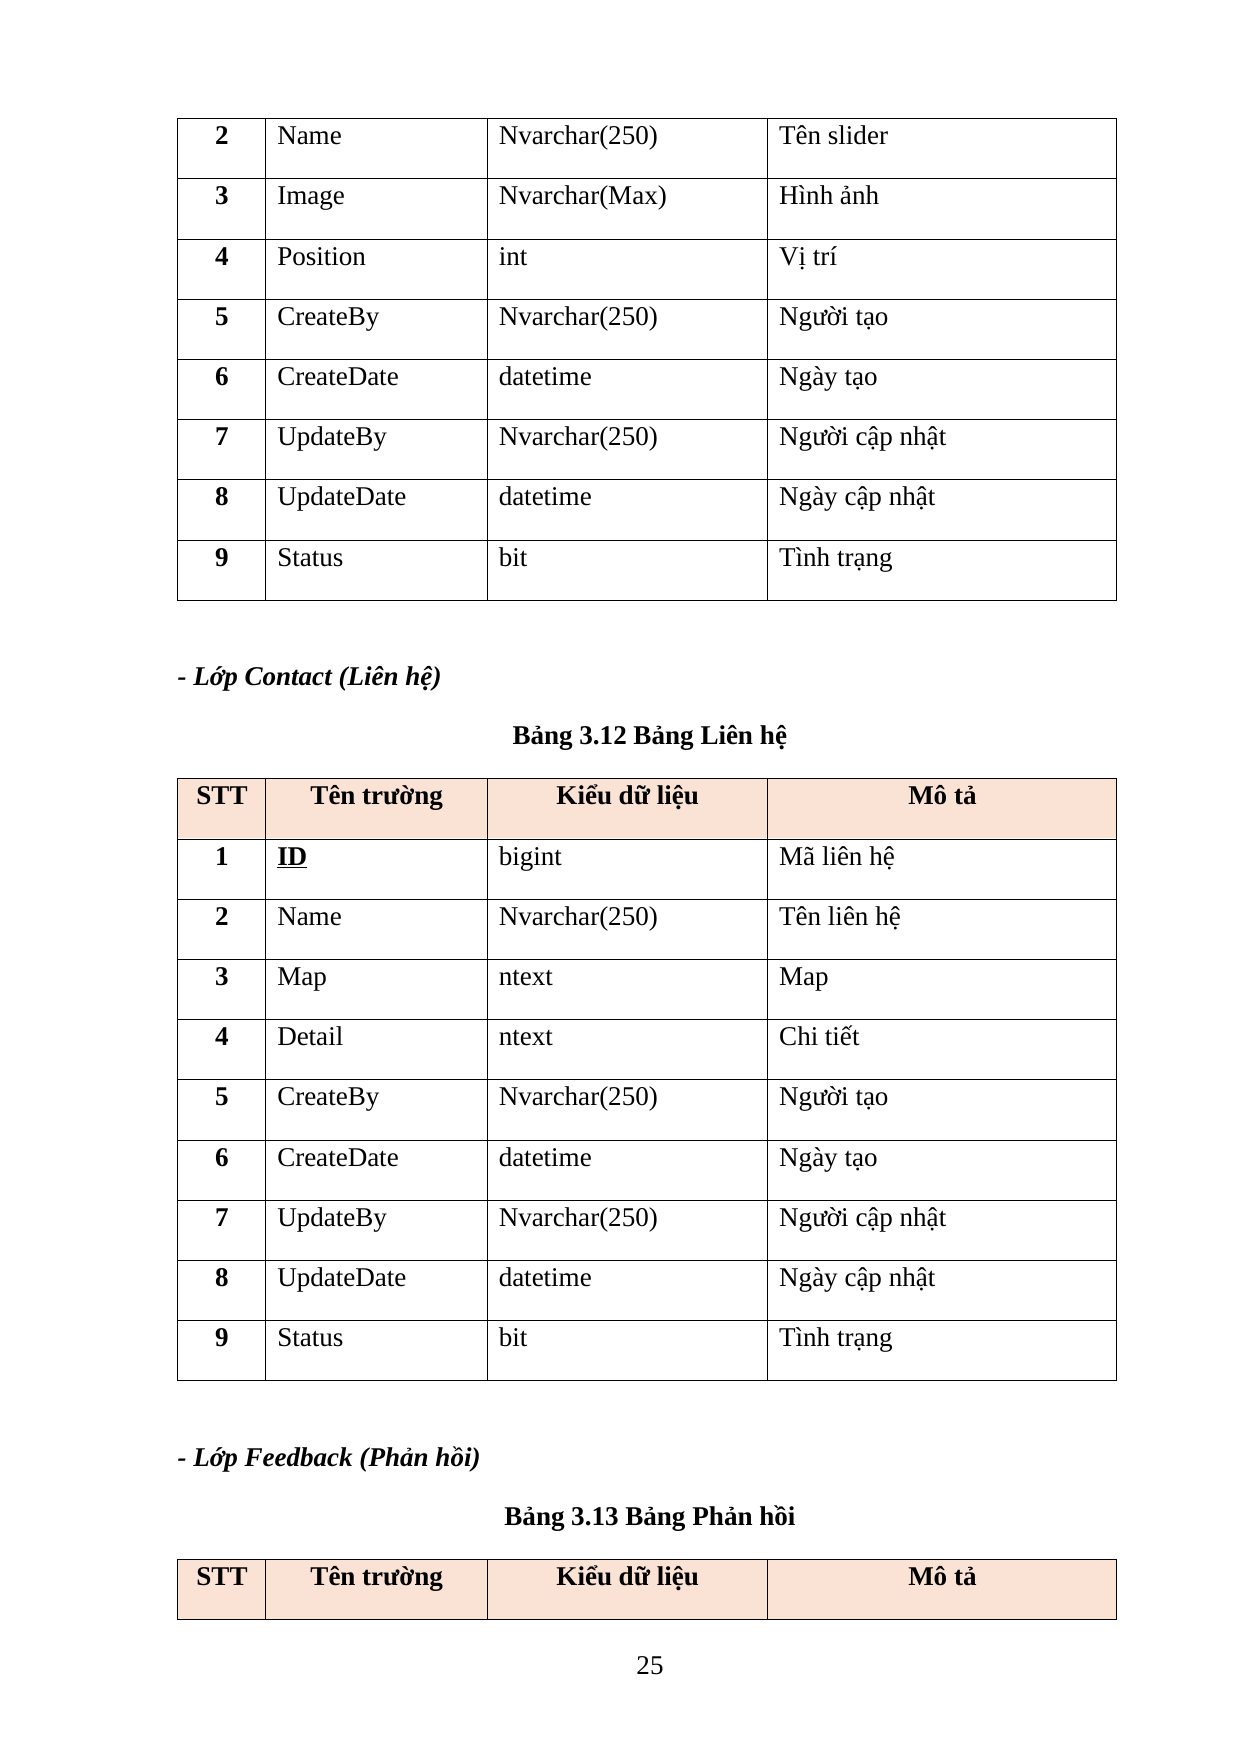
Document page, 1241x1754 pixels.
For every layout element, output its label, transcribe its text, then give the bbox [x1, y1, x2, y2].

table_cell Mã liên hệ [768, 840, 1116, 899]
table_header Mô tả [768, 1560, 1116, 1619]
table_cell datetime [488, 480, 767, 539]
table_header Tên trường [266, 779, 487, 838]
table_header STT [178, 1560, 265, 1619]
table_cell CreateDate [266, 1141, 487, 1200]
table_cell Image [266, 179, 487, 238]
table_cell 9 [178, 1321, 265, 1380]
table_cell Nvarchar(250) [488, 300, 767, 359]
table_cell 8 [178, 1261, 265, 1320]
table_cell Vị trí [768, 240, 1116, 299]
table_cell 9 [178, 541, 265, 600]
table_header Kiểu dữ liệu [488, 779, 767, 838]
table_cell 1 [178, 840, 265, 899]
table_cell Map [768, 960, 1116, 1019]
table_header Kiểu dữ liệu [488, 1560, 767, 1619]
table_cell Người cập nhật [768, 420, 1116, 479]
table_cell Nvarchar(Max) [488, 179, 767, 238]
table_cell Nvarchar(250) [488, 420, 767, 479]
table_cell 7 [178, 1201, 265, 1260]
table_cell 6 [178, 1141, 265, 1200]
table_cell CreateBy [266, 1080, 487, 1139]
table_cell Ngày cập nhật [768, 480, 1116, 539]
table_cell Tình trạng [768, 541, 1116, 600]
table_cell Name [266, 900, 487, 959]
table_cell Ngày cập nhật [768, 1261, 1116, 1320]
table_cell 8 [178, 480, 265, 539]
table_cell Hình ảnh [768, 179, 1116, 238]
table_cell Position [266, 240, 487, 299]
table_cell Name [266, 119, 487, 178]
table_cell bit [488, 1321, 767, 1380]
table_cell bigint [488, 840, 767, 899]
table_cell ID [266, 840, 487, 899]
table_cell CreateBy [266, 300, 487, 359]
table_cell Status [266, 1321, 487, 1380]
table_cell 2 [178, 119, 265, 178]
table_cell Chi tiết [768, 1020, 1116, 1079]
table_cell Ngày tạo [768, 360, 1116, 419]
text Bảng 3.12 Bảng Liên hệ [177, 719, 1122, 750]
table_cell int [488, 240, 767, 299]
table_cell Tên slider [768, 119, 1116, 178]
table_cell ntext [488, 960, 767, 1019]
table_header Tên trường [266, 1560, 487, 1619]
table_cell Nvarchar(250) [488, 1080, 767, 1139]
table_header Mô tả [768, 779, 1116, 838]
table_header STT [178, 779, 265, 838]
table_cell 3 [178, 179, 265, 238]
table_cell datetime [488, 1141, 767, 1200]
table_cell 5 [178, 1080, 265, 1139]
table_cell Nvarchar(250) [488, 119, 767, 178]
table_cell datetime [488, 360, 767, 419]
table_cell 7 [178, 420, 265, 479]
table_cell CreateDate [266, 360, 487, 419]
table_cell UpdateBy [266, 420, 487, 479]
table_cell Nvarchar(250) [488, 1201, 767, 1260]
table_cell 6 [178, 360, 265, 419]
table_cell 2 [178, 900, 265, 959]
table_cell Nvarchar(250) [488, 900, 767, 959]
table_cell 5 [178, 300, 265, 359]
table_cell Người cập nhật [768, 1201, 1116, 1260]
table_cell Map [266, 960, 487, 1019]
text - Lớp Contact (Liên hệ) [177, 660, 1122, 691]
table_cell 4 [178, 1020, 265, 1079]
table_cell ntext [488, 1020, 767, 1079]
table_cell Người tạo [768, 1080, 1116, 1139]
table_cell UpdateDate [266, 1261, 487, 1320]
table_cell bit [488, 541, 767, 600]
table_cell Tên liên hệ [768, 900, 1116, 959]
table_cell 4 [178, 240, 265, 299]
table_cell Tình trạng [768, 1321, 1116, 1380]
table_cell UpdateBy [266, 1201, 487, 1260]
table_cell datetime [488, 1261, 767, 1320]
table_cell Detail [266, 1020, 487, 1079]
text - Lớp Feedback (Phản hồi) [177, 1441, 1122, 1472]
table_cell 3 [178, 960, 265, 1019]
table_cell Status [266, 541, 487, 600]
table_cell UpdateDate [266, 480, 487, 539]
text Bảng 3.13 Bảng Phản hồi [177, 1500, 1122, 1531]
table_cell Người tạo [768, 300, 1116, 359]
table_cell Ngày tạo [768, 1141, 1116, 1200]
